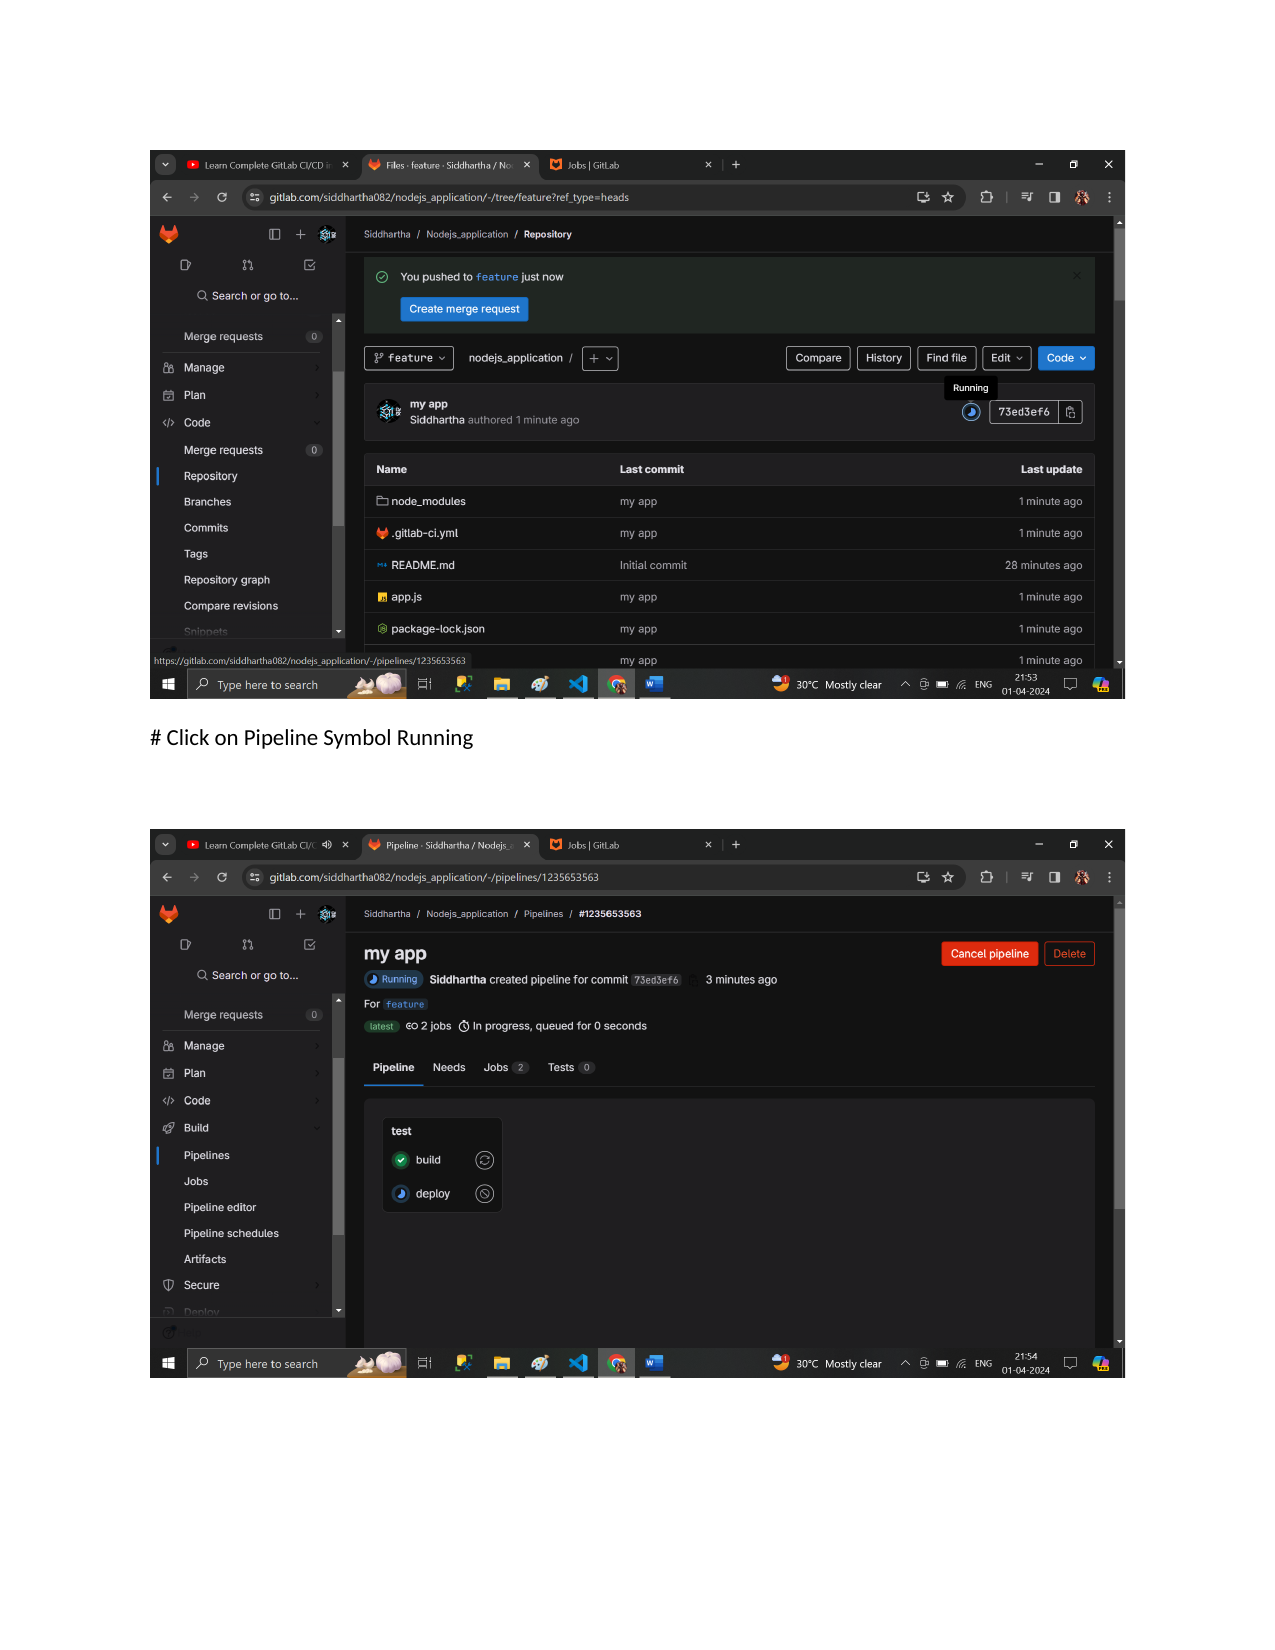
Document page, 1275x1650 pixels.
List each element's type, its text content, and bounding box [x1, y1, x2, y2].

picture [150, 150, 1125, 699]
picture [150, 829, 1125, 1378]
text # Click on Pipeline Symbol Running [150, 723, 1125, 751]
